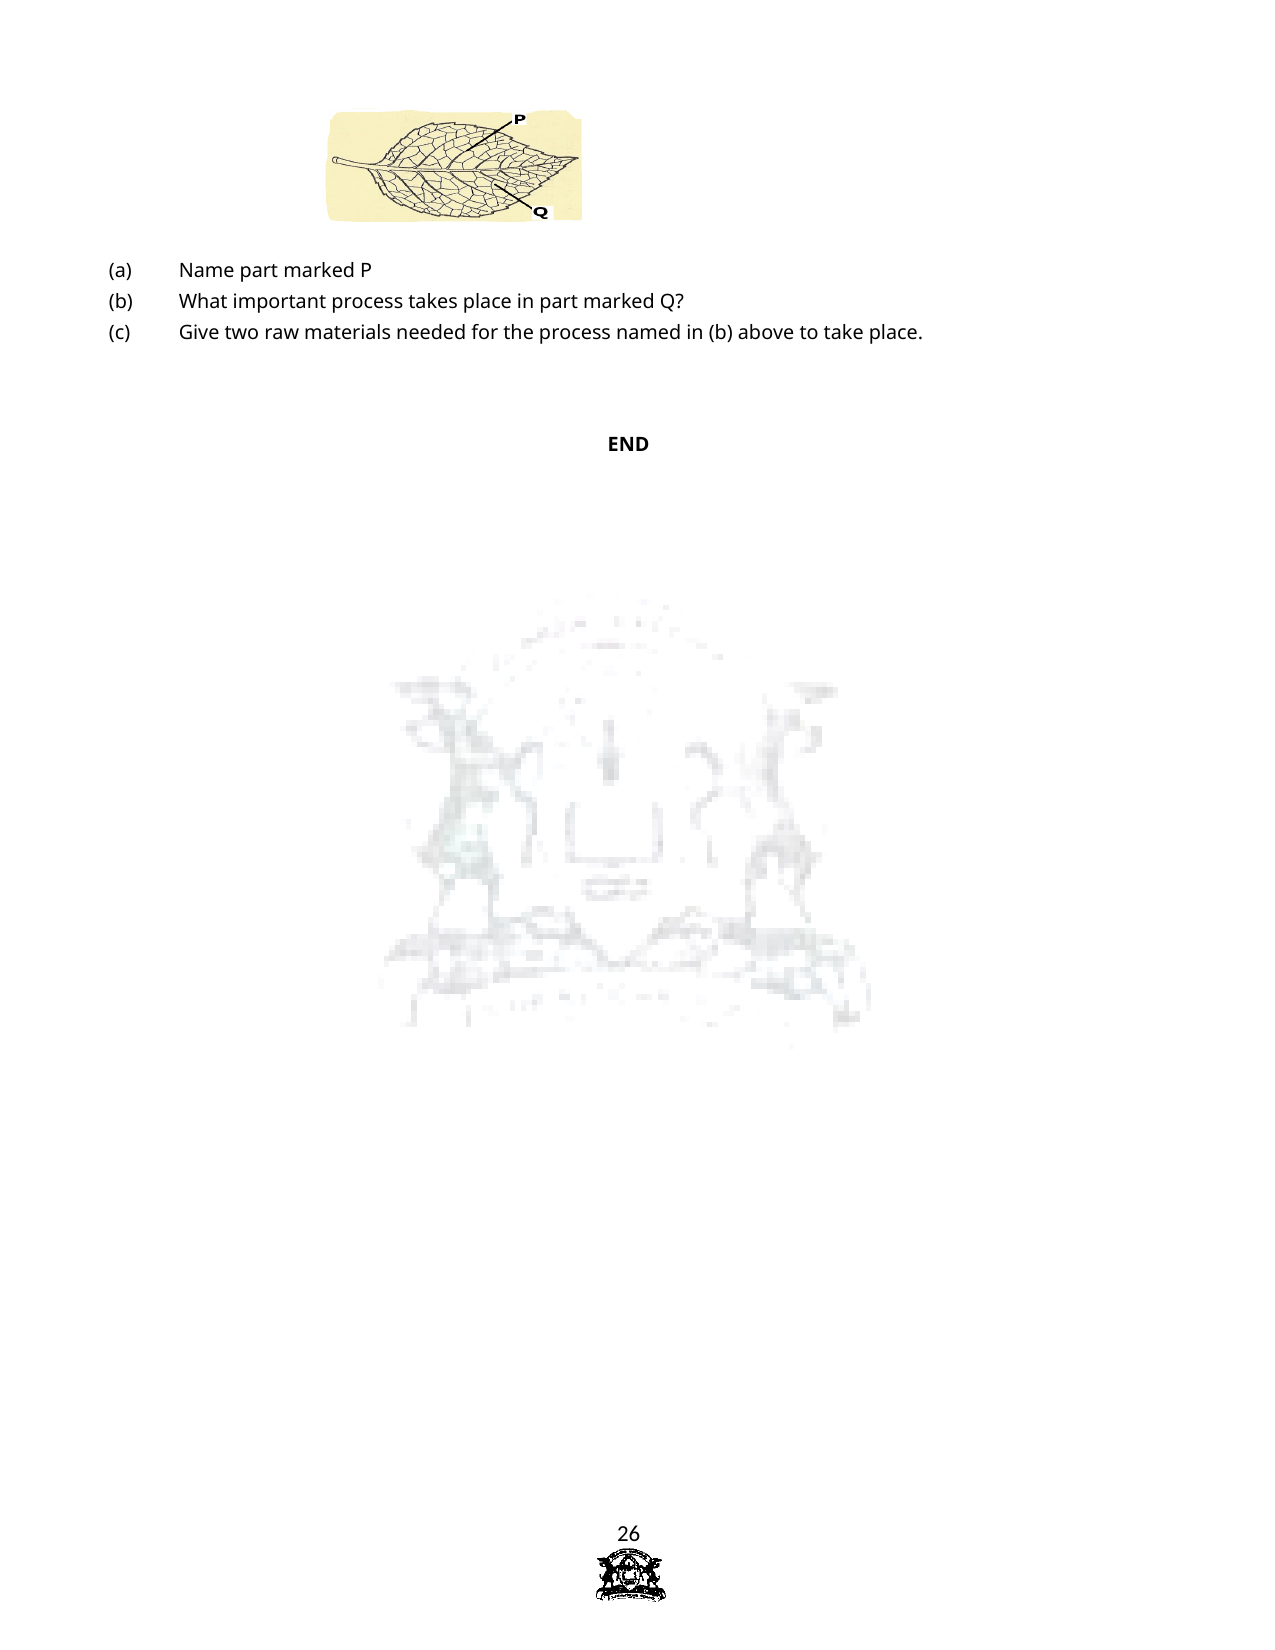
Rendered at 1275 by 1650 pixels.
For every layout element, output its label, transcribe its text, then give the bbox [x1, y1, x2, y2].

text (b) What important process takes place in part marked Q? [103, 287, 1153, 314]
text (c) Give two raw materials needed for the process named in (b) above to take place. [103, 318, 1153, 345]
text (a) Name part marked P [103, 256, 1153, 283]
picture [322, 107, 582, 222]
text END [103, 430, 1153, 457]
